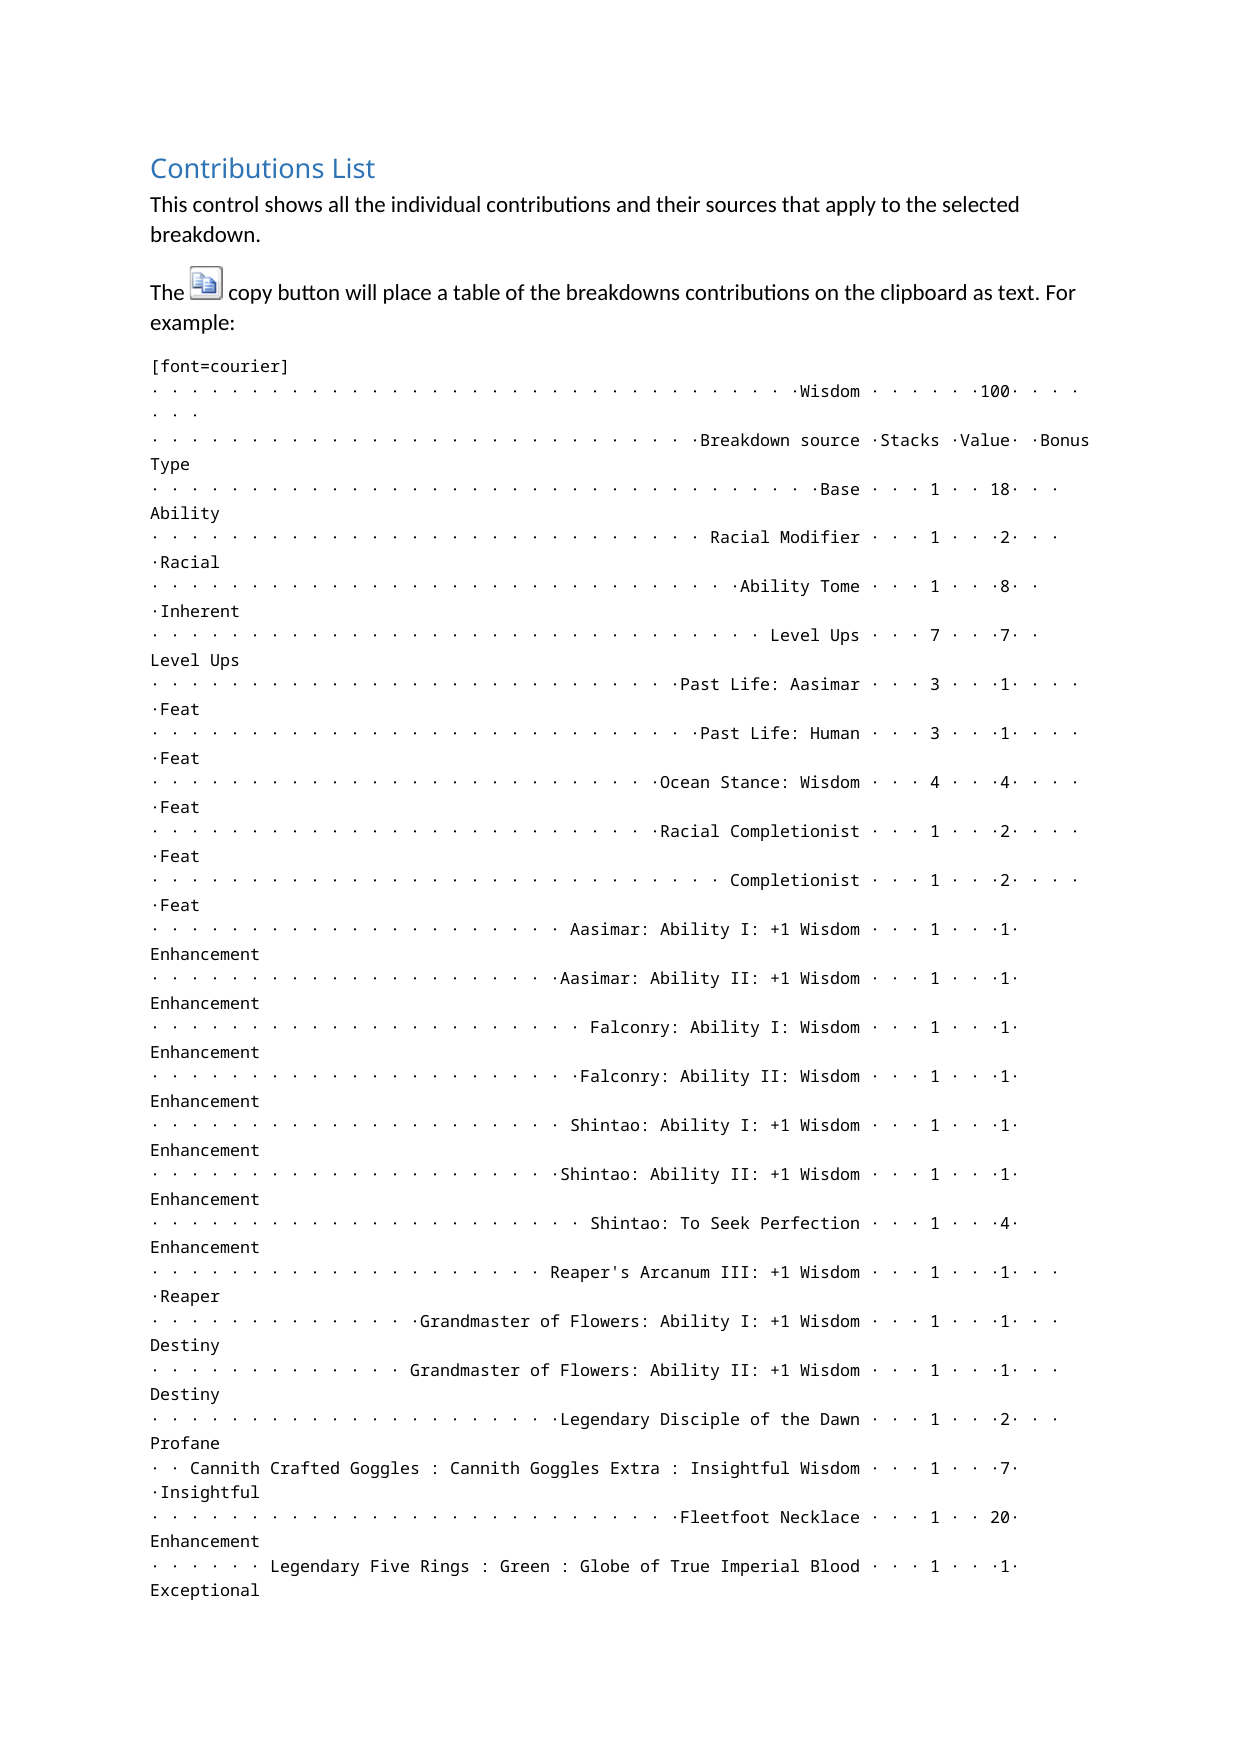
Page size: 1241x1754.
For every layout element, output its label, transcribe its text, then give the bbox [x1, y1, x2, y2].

text · · · · · · · · · · · · · · · · · · · · · · · · · · · · Racial Modifier · · · 1 · · ·2· · · ·Racial [150, 526, 1090, 573]
subtitle Contributions List [150, 150, 1090, 187]
text · · · · · · · · · · · · · · · · · · · · · · · · · ·Racial Completionist · · · 1 · · ·2· · · · ·Feat [150, 820, 1090, 867]
text [font=courier] [150, 355, 1090, 377]
text · · · · · · · · · · · · · · · · · · · · · ·Falconry: Ability II: Wisdom · · · 1 · · ·1· Enhancement [150, 1065, 1090, 1112]
text · · · · · · · · · · · · · · · · · · · · · · · · · ·Ocean Stance: Wisdom · · · 4 · · ·4· · · · ·Feat [150, 771, 1090, 818]
text · · · · · · · · · · · · · · · · · · · · · Shintao: Ability I: +1 Wisdom · · · 1 · · ·1· Enhancement [150, 1114, 1090, 1161]
text · · · · · · · · · · · · · · · · · · · · · · · · · · · · · ·Ability Tome · · · 1 · · ·8· · ·Inherent [150, 575, 1090, 622]
text · · · · · · · · · · · · · · · · · · · · · · · · · · · · · Completionist · · · 1 · · ·2· · · · ·Feat [150, 869, 1090, 916]
text · · · · · · · · · · · · · · · · · · · · ·Shintao: Ability II: +1 Wisdom · · · 1 · · ·1· Enhancement [150, 1163, 1090, 1210]
text · · · · · · · · · · · · · · · · · · · · · · · · · · ·Past Life: Aasimar · · · 3 · · ·1· · · · ·Feat [150, 673, 1090, 720]
text · · · · · · · · · · · · · Grandmaster of Flowers: Ability II: +1 Wisdom · · · 1 · · ·1· · · Destiny [150, 1358, 1090, 1406]
text · · · · · · Legendary Five Rings : Green : Globe of True Imperial Blood · · · 1 · · ·1· Exceptional [150, 1554, 1090, 1601]
text · · · · · · · · · · · · · · · · · · · · · · · · · · · ·Past Life: Human · · · 3 · · ·1· · · · ·Feat [150, 722, 1090, 769]
text · · · · · · · · · · · · · · · · · · · · · · · · · · ·Fleetfoot Necklace · · · 1 · · 20· Enhancement [150, 1505, 1090, 1552]
text The copy button will place a table of the breakdowns contributions on the clipboard as text. For example: [150, 267, 1090, 336]
text · · · · · · · · · · · · · · · · · · · · ·Aasimar: Ability II: +1 Wisdom · · · 1 · · ·1· Enhancement [150, 967, 1090, 1014]
text · · · · · · · · · · · · · · · · · · · · · · · · · · · · · · · · ·Wisdom · · · · · ·100· · · · · · · [150, 379, 1090, 426]
picture [189, 266, 223, 300]
text · · Cannith Crafted Goggles : Cannith Goggles Extra : Insightful Wisdom · · · 1 · · ·7· ·Insightful [150, 1456, 1090, 1503]
text · · · · · · · · · · · · · ·Grandmaster of Flowers: Ability I: +1 Wisdom · · · 1 · · ·1· · · Destiny [150, 1309, 1090, 1357]
text · · · · · · · · · · · · · · · · · · · · Reaper's Arcanum III: +1 Wisdom · · · 1 · · ·1· · · ·Reaper [150, 1261, 1090, 1308]
text This control shows all the individual contributions and their sources that apply to the selected breakdown. [150, 190, 1090, 248]
text · · · · · · · · · · · · · · · · · · · · · Aasimar: Ability I: +1 Wisdom · · · 1 · · ·1· Enhancement [150, 918, 1090, 965]
text · · · · · · · · · · · · · · · · · · · · · · · · · · · · · · · · · ·Base · · · 1 · · 18· · · Ability [150, 477, 1090, 524]
text · · · · · · · · · · · · · · · · · · · · · · Shintao: To Seek Perfection · · · 1 · · ·4· Enhancement [150, 1212, 1090, 1259]
text · · · · · · · · · · · · · · · · · · · · · · · · · · · ·Breakdown source ·Stacks ·Value· ·Bonus Type [150, 428, 1090, 475]
text · · · · · · · · · · · · · · · · · · · · · · · · · · · · · · · Level Ups · · · 7 · · ·7· · Level Ups [150, 624, 1090, 671]
text · · · · · · · · · · · · · · · · · · · · ·Legendary Disciple of the Dawn · · · 1 · · ·2· · · Profane [150, 1407, 1090, 1454]
text · · · · · · · · · · · · · · · · · · · · · · Falconry: Ability I: Wisdom · · · 1 · · ·1· Enhancement [150, 1016, 1090, 1063]
